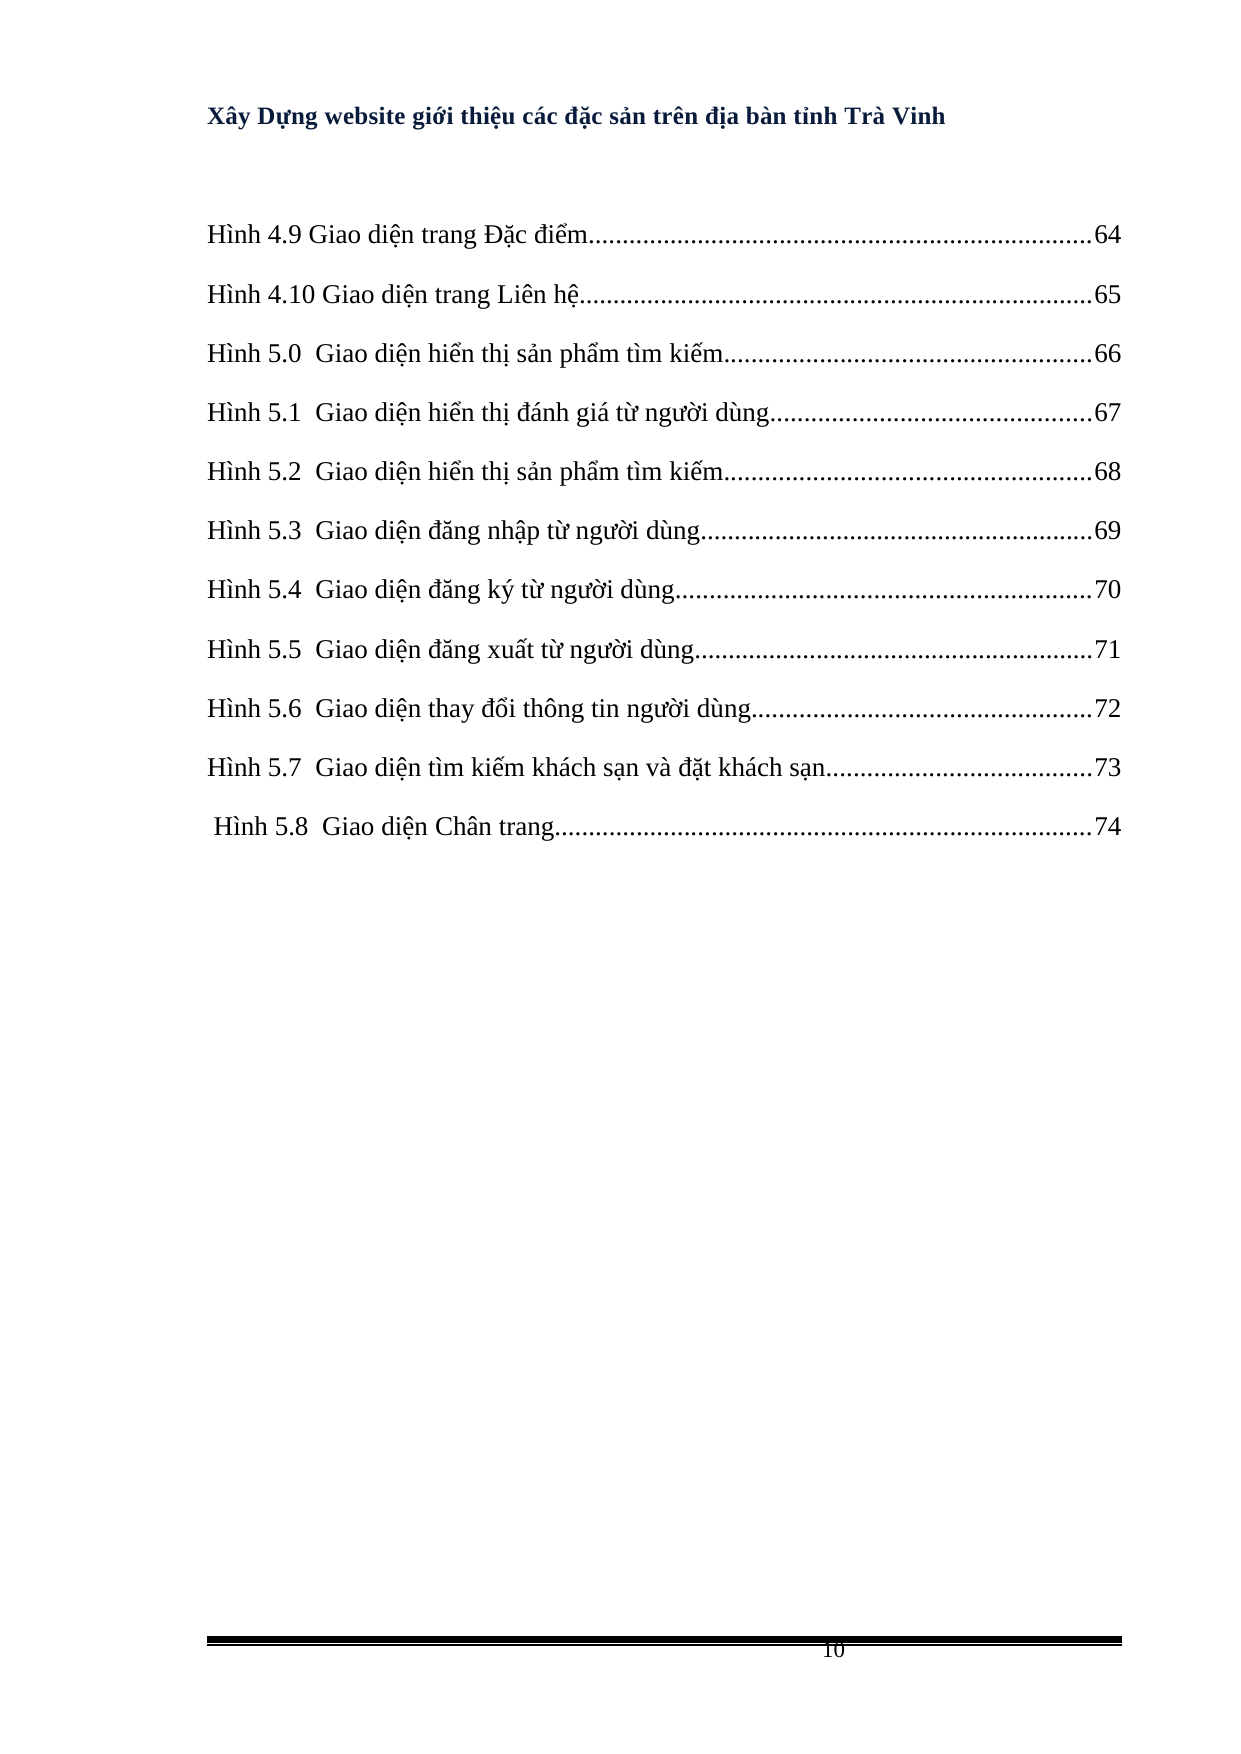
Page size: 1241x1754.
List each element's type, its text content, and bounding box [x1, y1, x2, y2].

text Hình 4.9 Giao diện trang Đặc điểm 64 [207, 219, 1122, 250]
text Hình 5.8 Giao diện Chân trang 74 [207, 810, 1122, 841]
text Hình 5.1 Giao diện hiển thị đánh giá từ người dùng 67 [207, 396, 1122, 427]
text Hình 5.3 Giao diện đăng nhập từ người dùng 69 [207, 514, 1122, 546]
text Hình 4.10 Giao diện trang Liên hệ 65 [207, 278, 1122, 309]
text Hình 5.4 Giao diện đăng ký từ người dùng 70 [207, 574, 1122, 605]
text Hình 5.0 Giao diện hiển thị sản phẩm tìm kiếm 66 [207, 337, 1122, 368]
text Hình 5.5 Giao diện đăng xuất từ người dùng 71 [207, 633, 1122, 664]
text Hình 5.7 Giao diện tìm kiếm khách sạn và đặt khách sạn 73 [207, 751, 1122, 782]
text Hình 5.2 Giao diện hiển thị sản phẩm tìm kiếm 68 [207, 455, 1122, 486]
text Hình 5.6 Giao diện thay đổi thông tin người dùng 72 [207, 692, 1122, 723]
